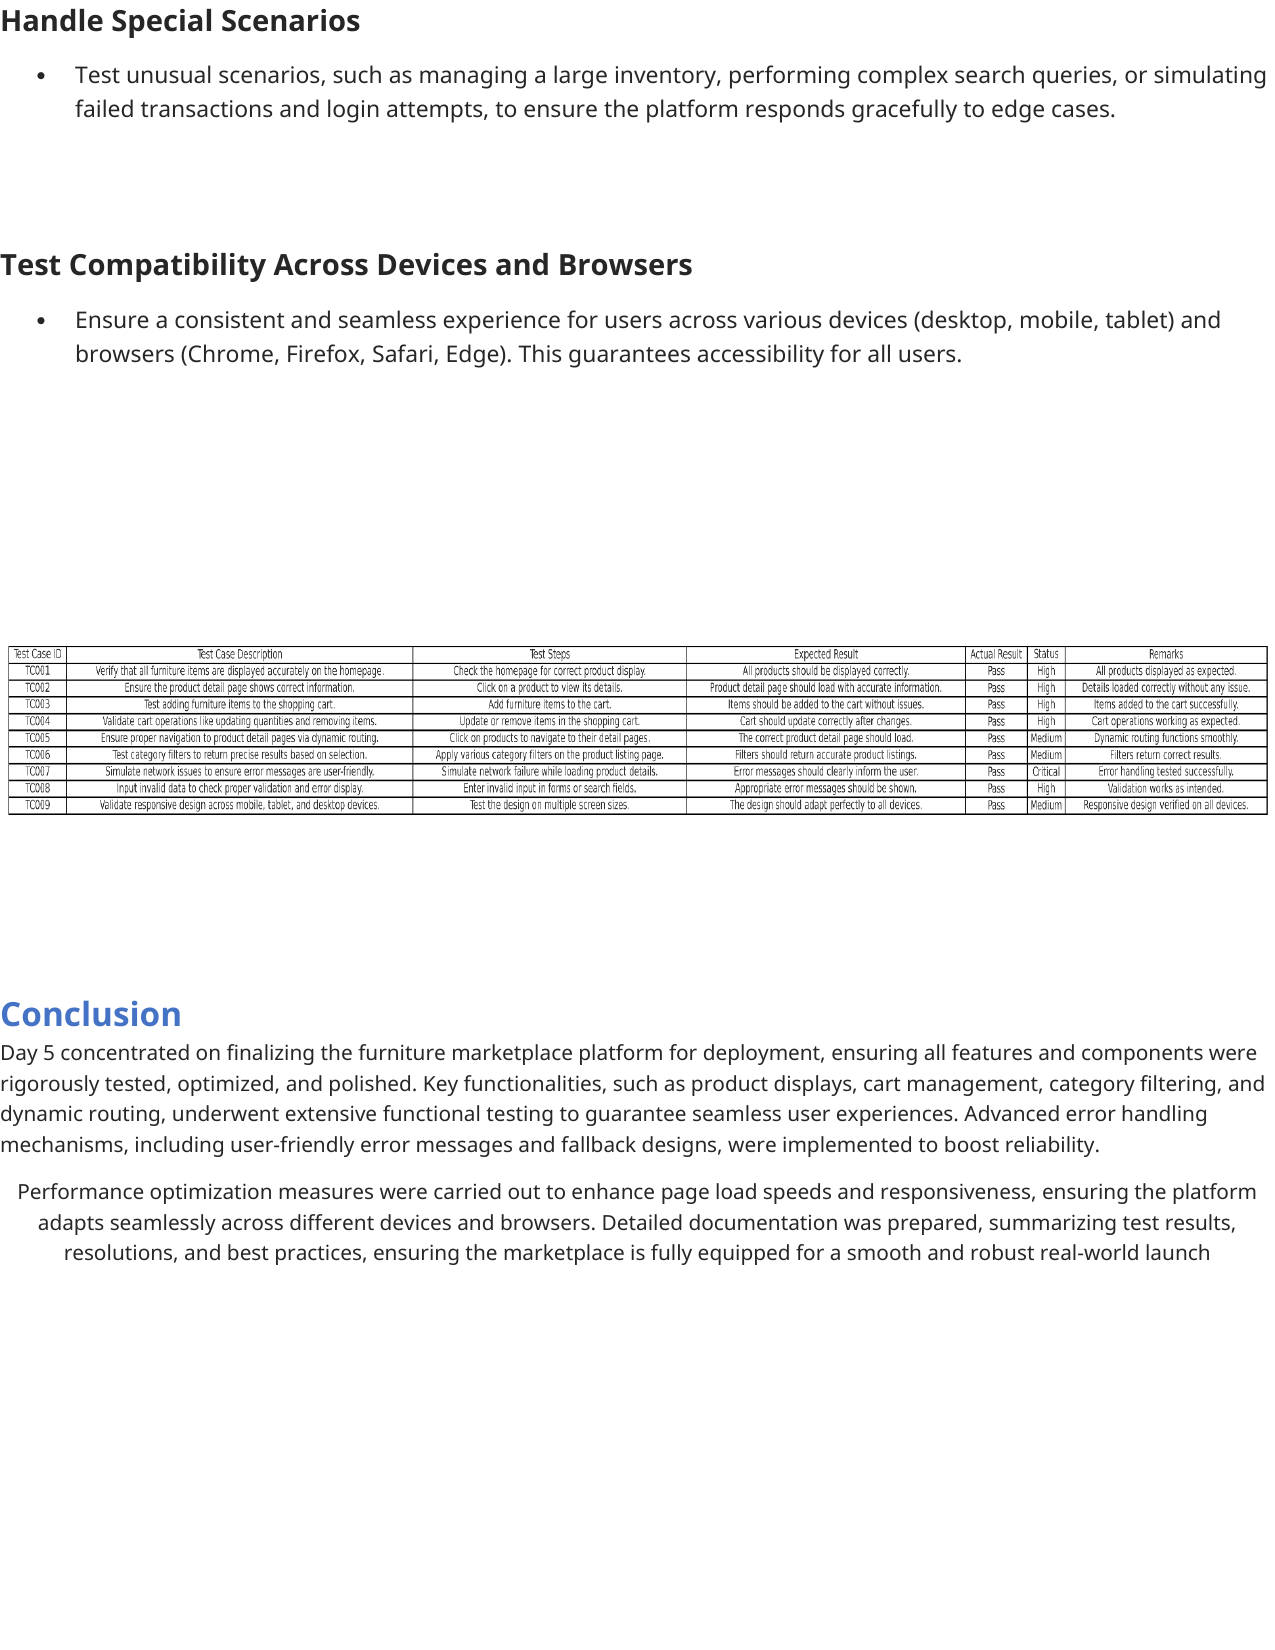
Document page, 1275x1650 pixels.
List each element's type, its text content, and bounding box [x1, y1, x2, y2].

list Ensure a consistent and seamless experience for users across various devices (desktop, mobile, tablet) and browsers (Chrome, Firefox, Safari, Edge). This guarantees accessibility for all users. [37, 304, 1275, 369]
list Test unusual scenarios, such as managing a large inventory, performing complex search queries, or simulating failed transactions and login attempts, to ensure the platform responds gracefully to edge cases. [37, 59, 1275, 124]
text Handle Special Scenarios [0, 0, 1275, 40]
text Test Compatibility Across Devices and Browsers [0, 244, 1275, 284]
text Performance optimization measures were carried out to enhance page load speeds and responsiveness, ensuring the platform adapts seamlessly across different devices and browsers. Detailed documentation was prepared, summarizing test results, resolutions, and best practices, ensuring the marketplace is fully equipped for a smooth and robust real-world launch [0, 1177, 1275, 1267]
picture [2, 488, 1273, 972]
text Conclusion Day 5 concentrated on finalizing the furniture marketplace platform for deployment, ensuring all features and components were rigorously tested, optimized, and polished. Key functionalities, such as product displays, cart management, category filtering, and dynamic routing, underwent extensive functional testing to guarantee seamless user experiences. Advanced error handling mechanisms, including user-friendly error messages and fallback designs, were implemented to boost reliability. [0, 991, 1275, 1158]
